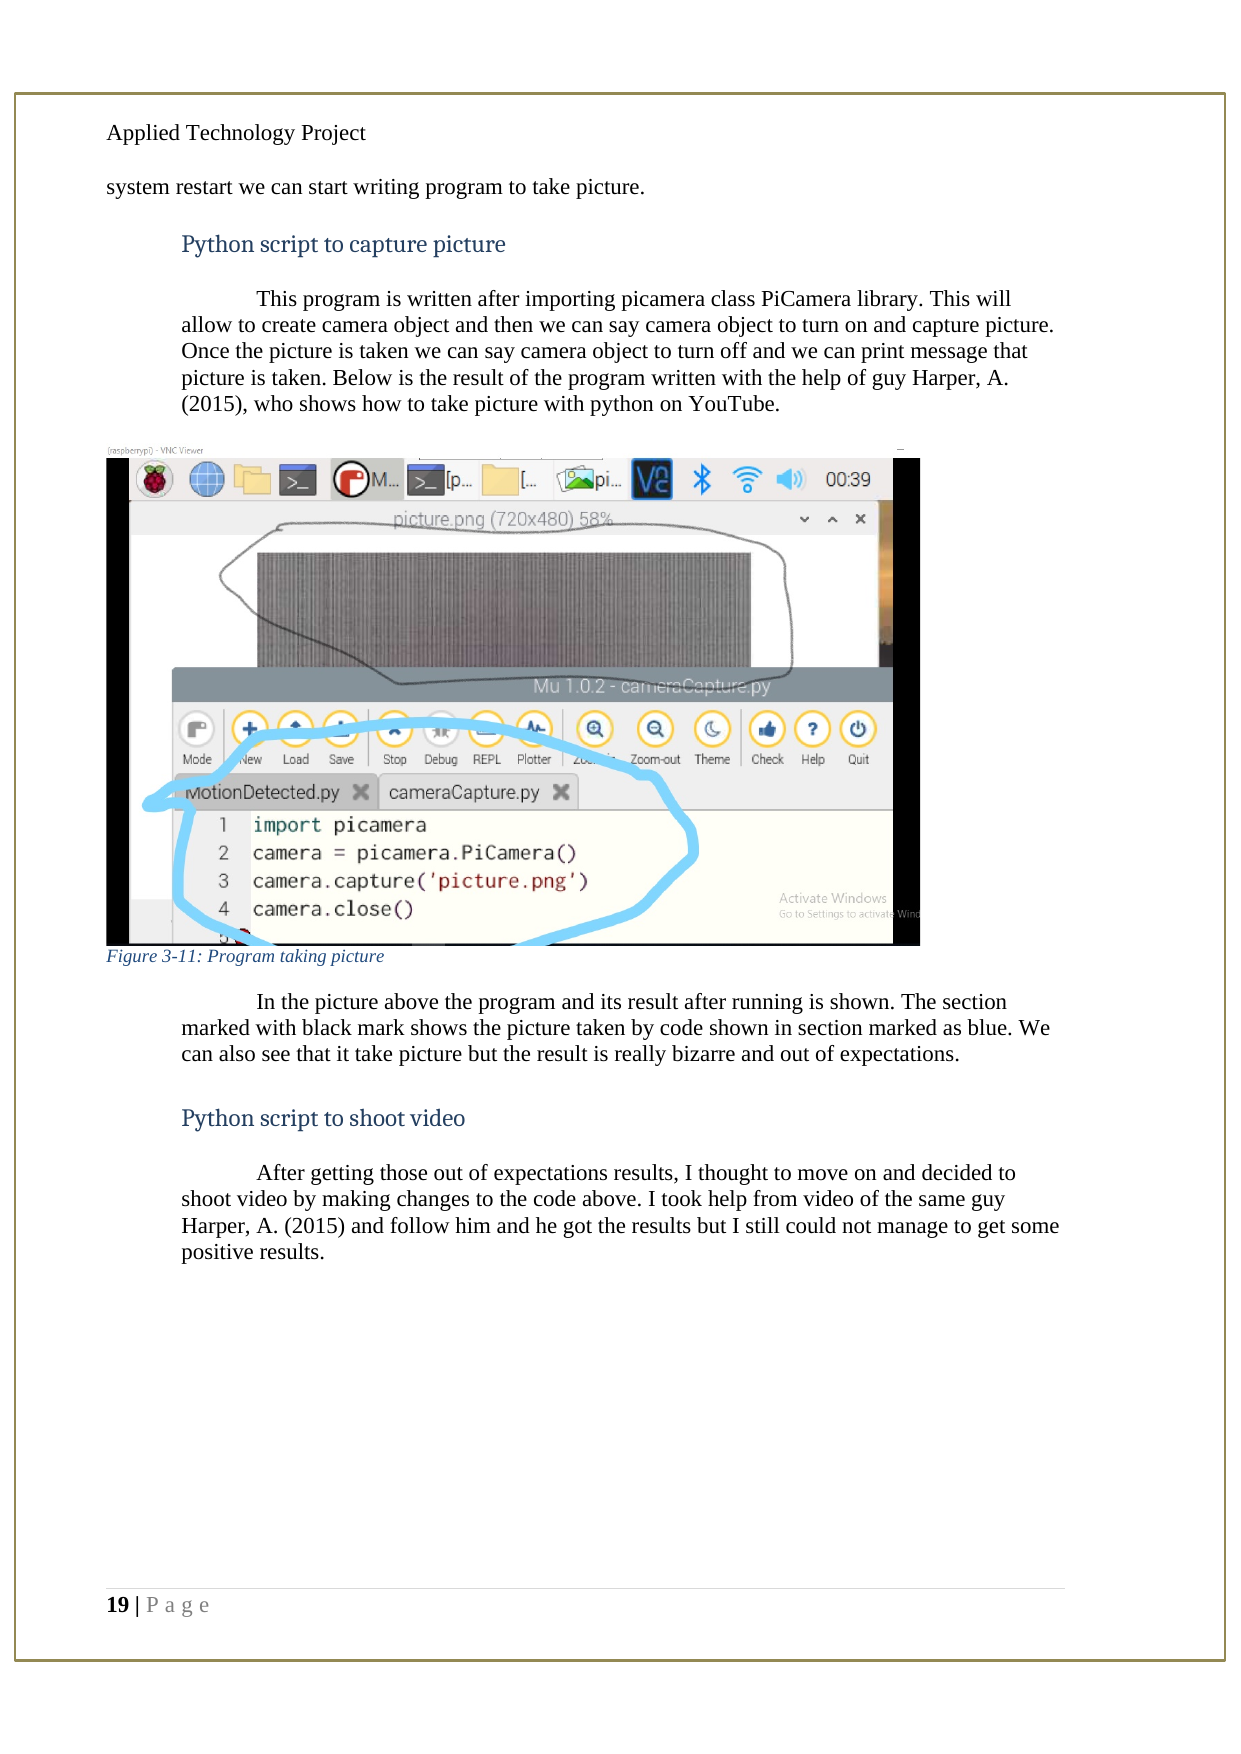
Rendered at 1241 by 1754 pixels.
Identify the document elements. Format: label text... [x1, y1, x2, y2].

text In the picture above the program and its result after running is shown. The section marked with black mark shows the picture taken by code shown in section marked as blue. We can also see that it take picture but the result is really bizarre and out of expectations. [181, 988, 1065, 1067]
text After getting those out of expectations results, I thought to move on and decided to shoot video by making changes to the code above. I took help from video of the same guy Harper, A. (2015) and follow him and he got the results but I still could not manage to get some positive results. [181, 1159, 1065, 1264]
picture [106, 443, 921, 946]
subtitle Python script to shoot video [106, 1104, 1065, 1133]
text This program is written after importing picamera class PiCamera library. This will allow to create camera object and then we can say camera object to turn on and capture picture. Once the picture is taken we can say camera object to turn off and we can print message that picture is taken. Below is the result of the program written with the help of guy Harper, A. (2015), who shows how to take picture with python on YouTube. [181, 285, 1065, 417]
subtitle Python script to capture picture [106, 230, 1065, 258]
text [106, 173, 1065, 199]
